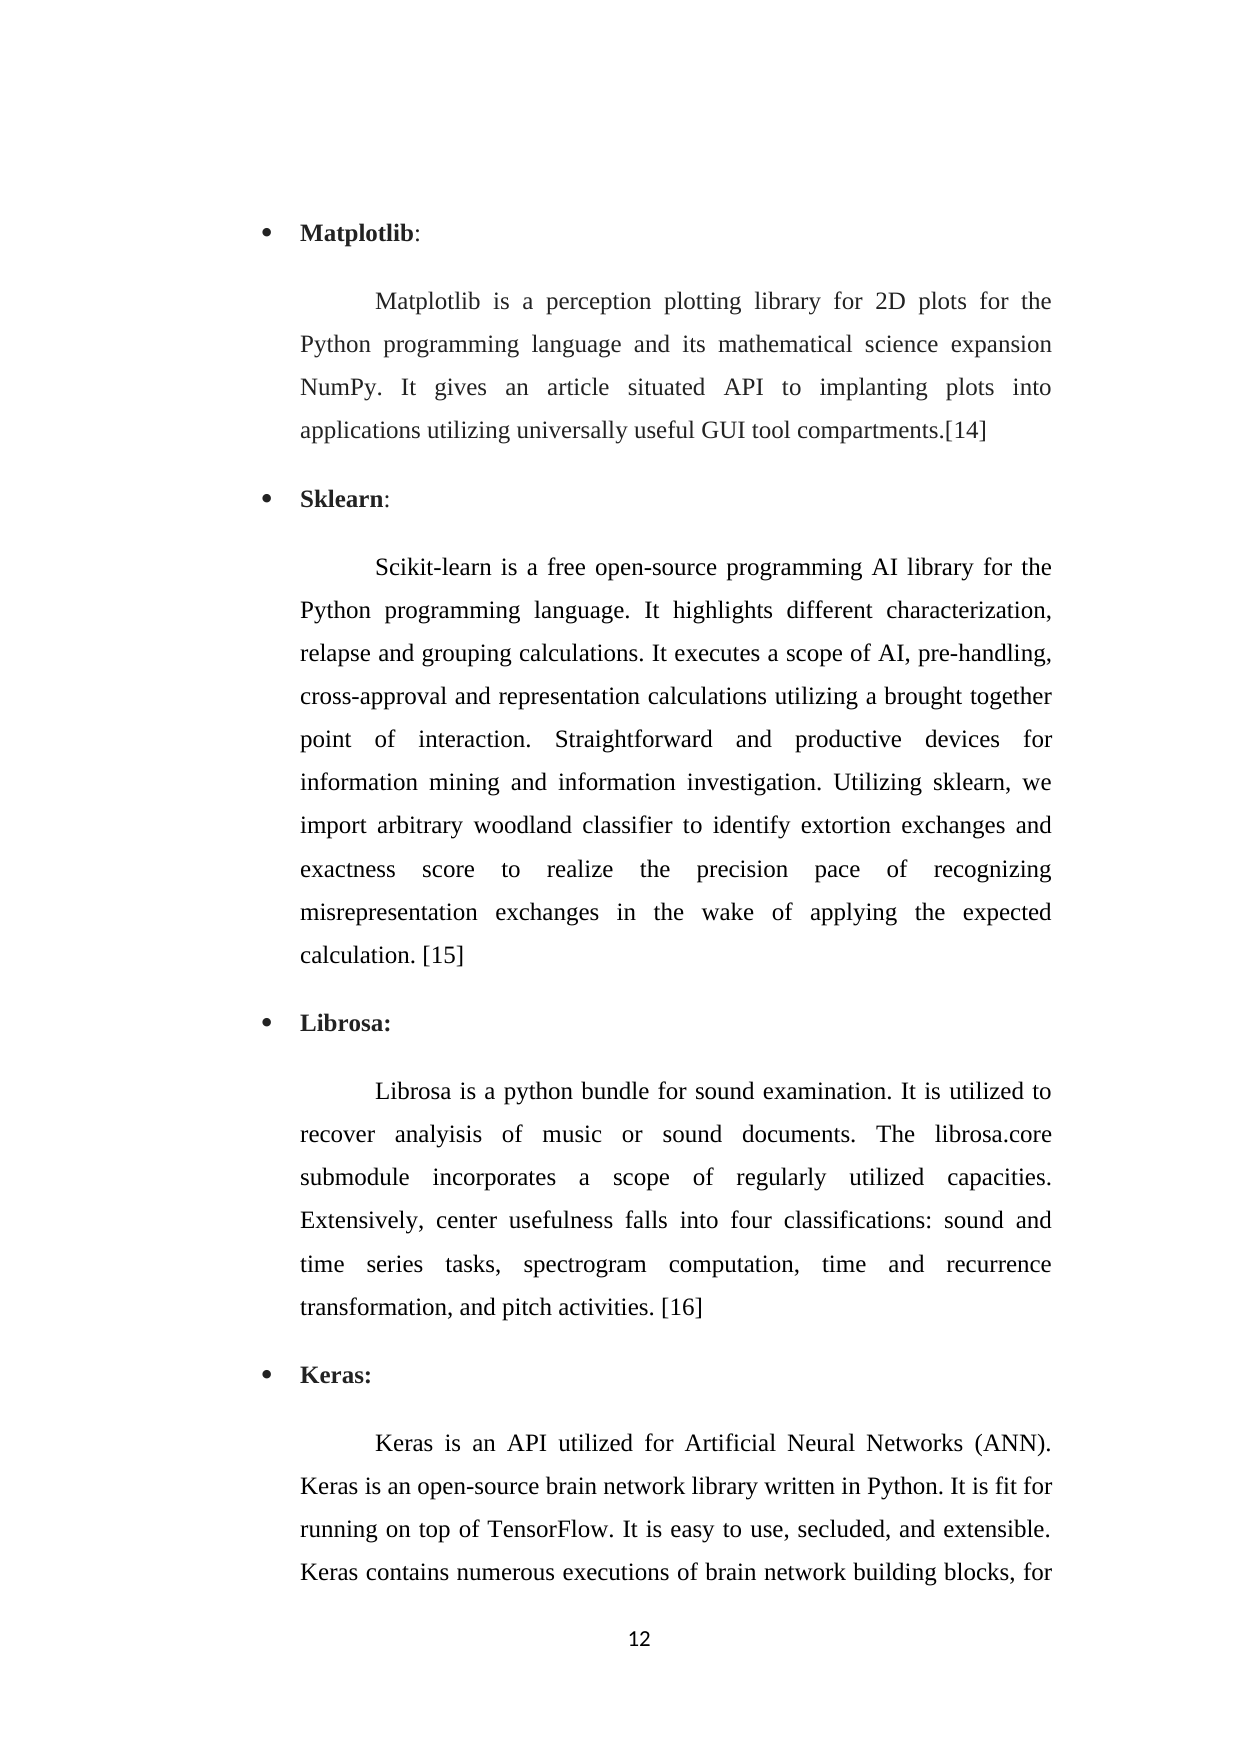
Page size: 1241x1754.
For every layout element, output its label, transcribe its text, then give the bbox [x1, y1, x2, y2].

text Scikit-learn is a free open-source programming AI library for the Python programming language. It highlights different characterization, relapse and grouping calculations. It executes a scope of AI, pre-handling, cross-approval and representation calculations utilizing a brought together point of interaction. Straightforward and productive devices for information mining and information investigation. Utilizing sklearn, we import arbitrary woodland classifier to identify extortion exchanges and exactness score to realize the precision pace of recognizing misrepresentation exchanges in the wake of applying the expected calculation. [15] [300, 552, 1053, 969]
list Matplotlib: [262, 218, 1053, 247]
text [300, 1428, 1053, 1586]
list Sklearn: [262, 484, 1053, 512]
list Librosa: [262, 1008, 1053, 1037]
text Librosa is a python bundle for sound examination. It is utilized to recover analyisis of music or sound documents. The librosa.core submodule incorporates a scope of regularly utilized capacities. Extensively, center usefulness falls into four classifications: sound and time series tasks, spectrogram computation, time and recurrence transformation, and pitch activities. [16] [300, 1076, 1053, 1321]
text Matplotlib is a perception plotting library for 2D plots for the Python programming language and its mathematical science expansion NumPy. It gives an article situated API to implanting plots into applications utilizing universally useful GUI tool compartments.[14] [300, 286, 1053, 444]
list Keras: [262, 1360, 1053, 1389]
